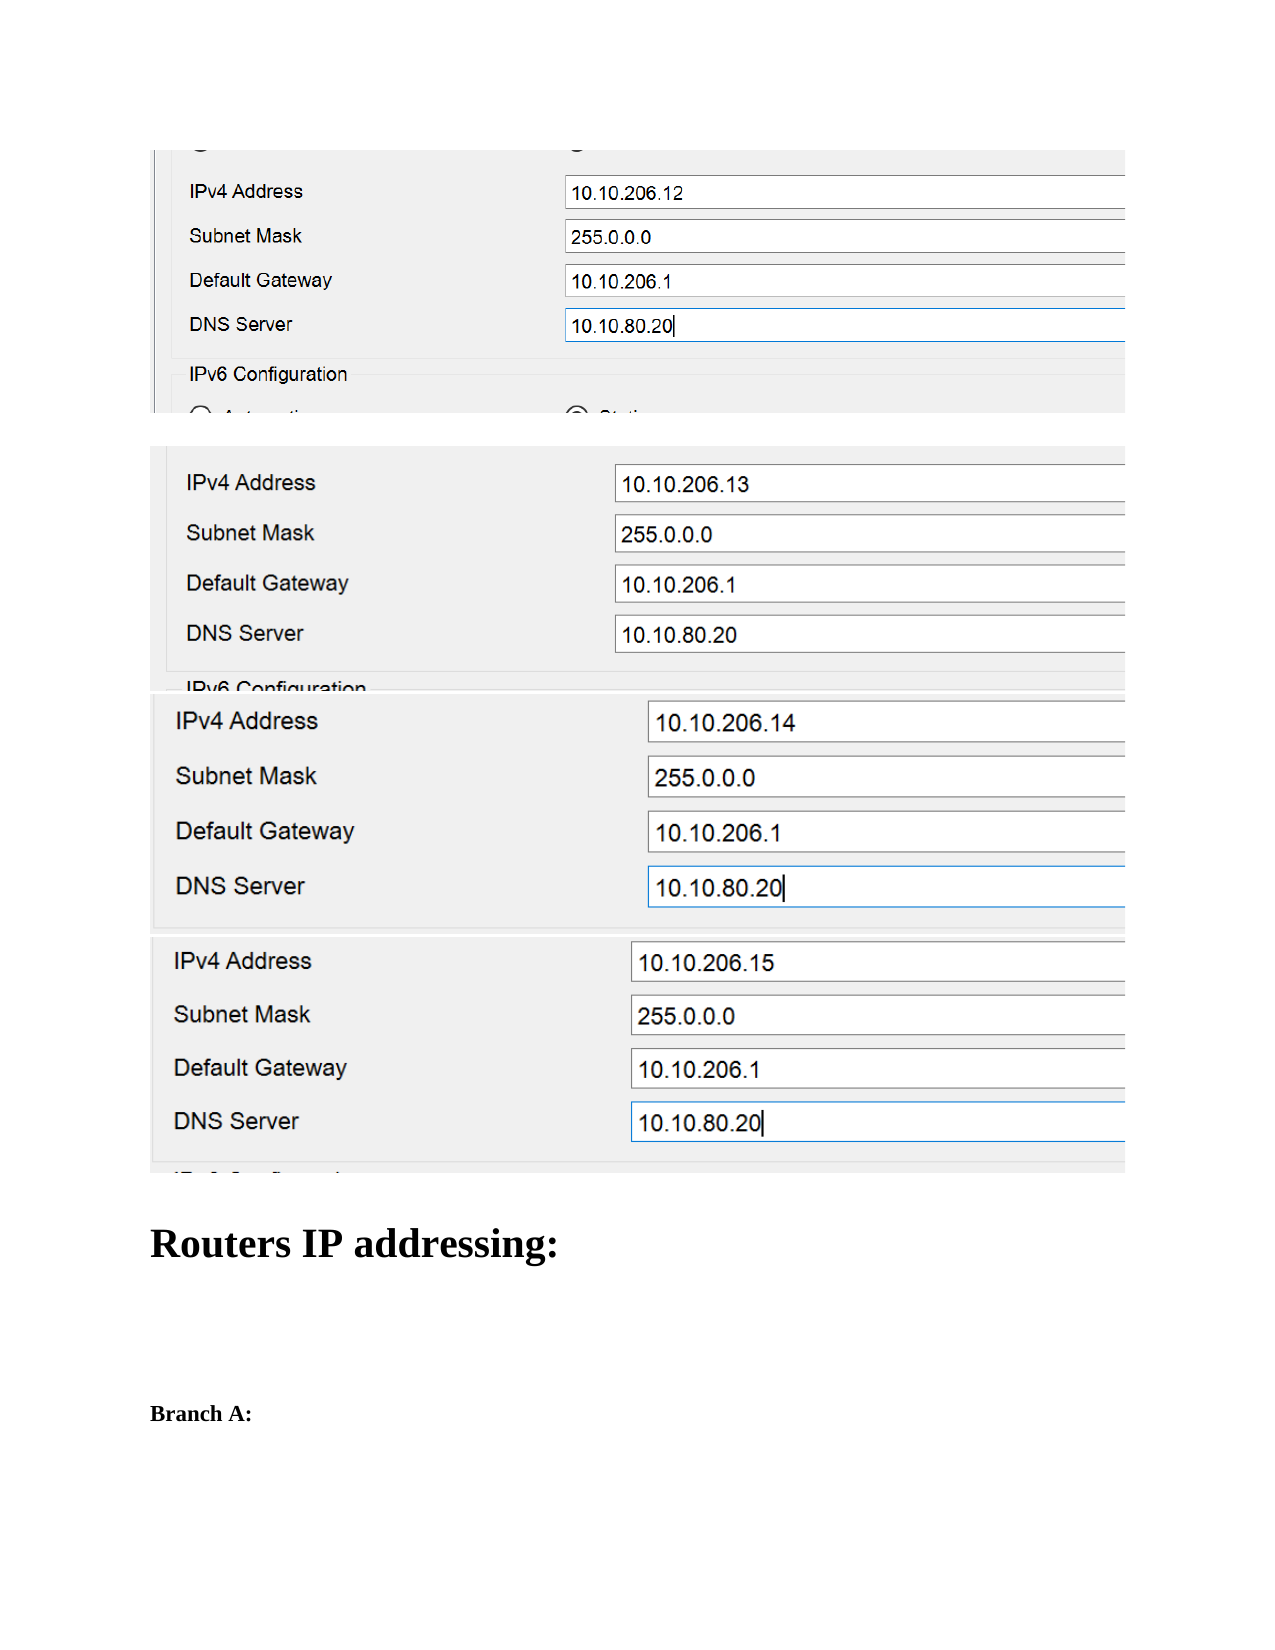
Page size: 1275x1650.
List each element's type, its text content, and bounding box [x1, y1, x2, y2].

subtitle Routers IP addressing: [150, 1218, 1125, 1266]
picture [150, 446, 1125, 691]
text Branch A: [150, 1400, 1125, 1426]
picture [150, 694, 1125, 934]
picture [150, 937, 1125, 1173]
picture [150, 150, 1125, 413]
